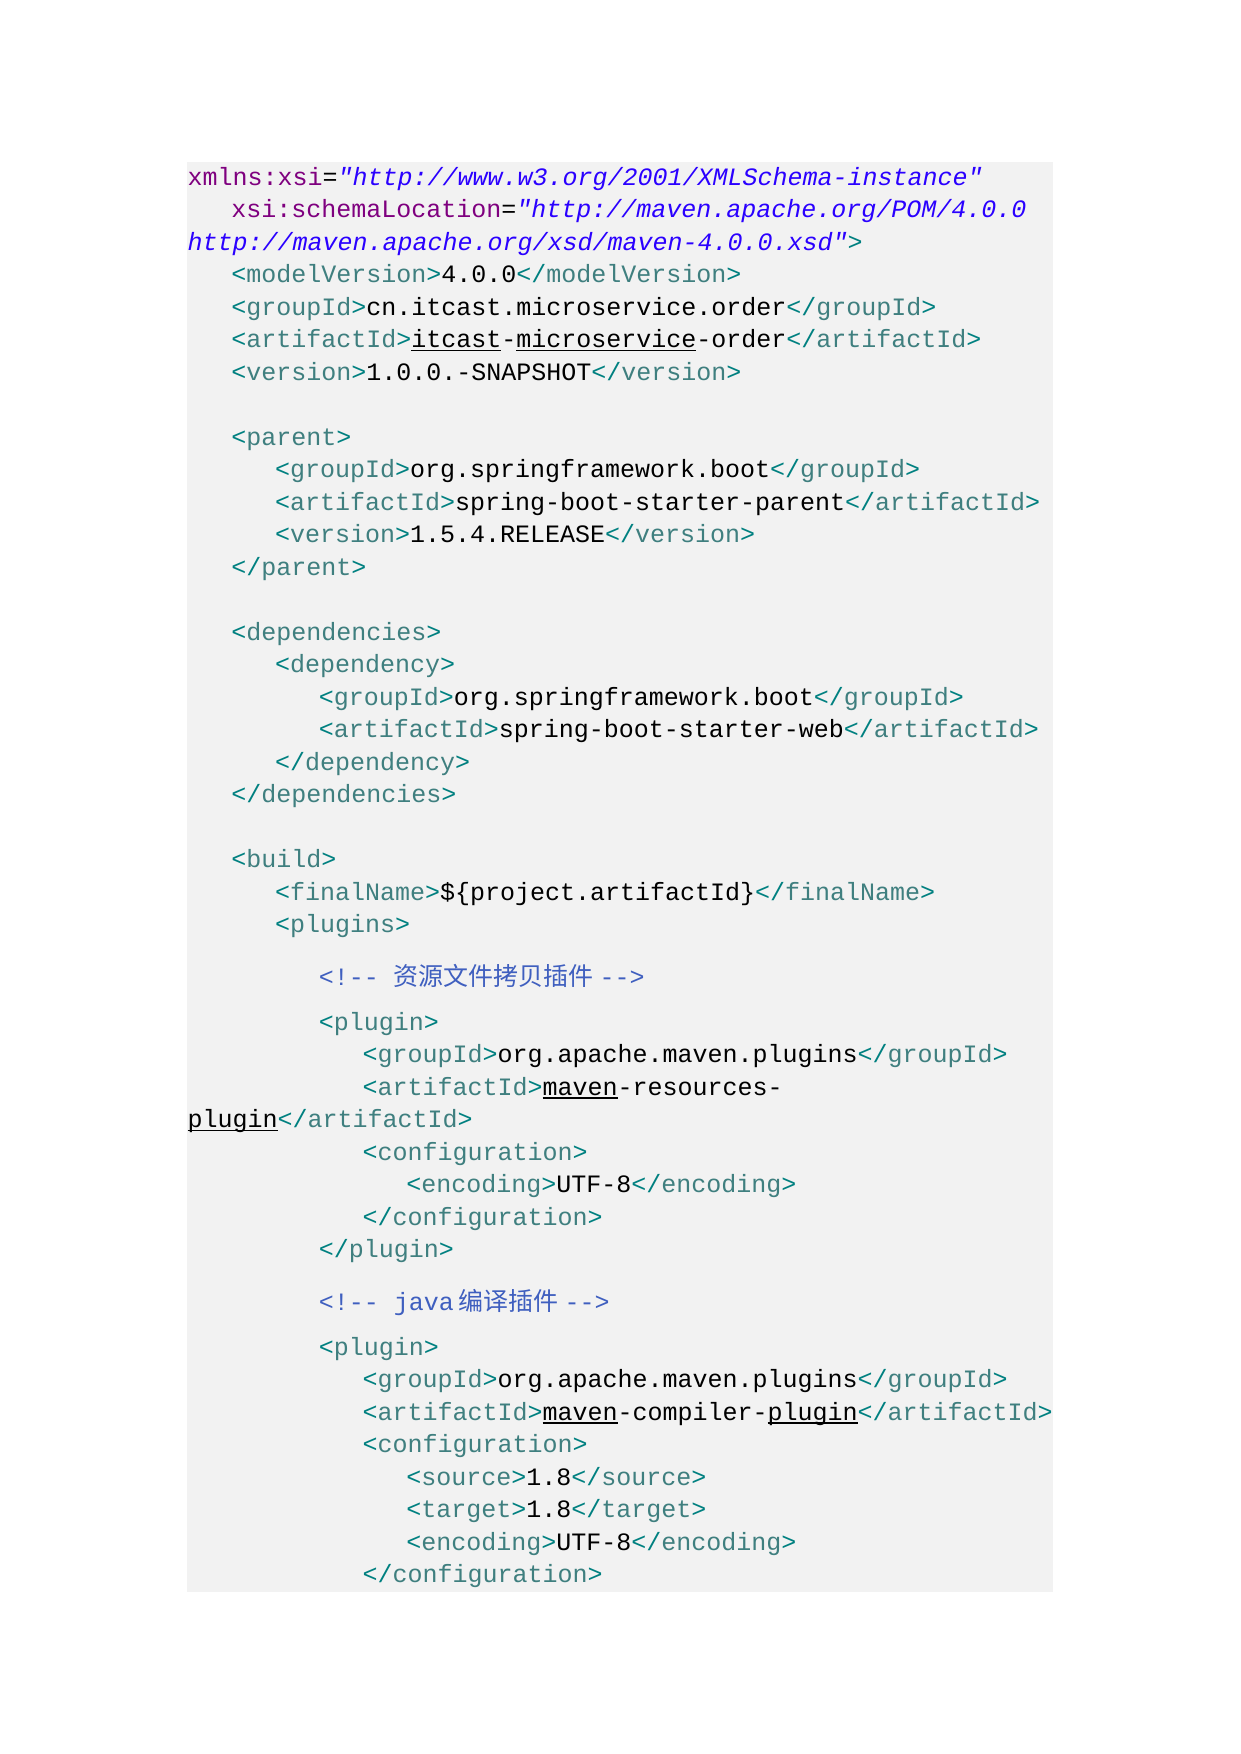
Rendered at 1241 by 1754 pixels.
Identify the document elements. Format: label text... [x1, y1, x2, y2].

text <configuration> [187, 1429, 1053, 1462]
text </configuration> [187, 1559, 1053, 1592]
text </dependencies> [187, 779, 1053, 812]
text <build> [187, 844, 1053, 877]
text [187, 162, 1053, 194]
text <artifactId>spring-boot-starter-web</artifactId> [187, 714, 1053, 747]
text <artifactId>itcast-microservice-order</artifactId> [187, 324, 1053, 357]
text <!-- 资源文件拷贝插件 --> [187, 942, 1053, 1007]
text <groupId>org.springframework.boot</groupId> [187, 454, 1053, 487]
text <modelVersion>4.0.0</modelVersion> [187, 259, 1053, 292]
text xsi:schemaLocation="http://maven.apache.org/POM/4.0.0 http://maven.apache.org/xsd/maven-4.0.0.xsd"> [187, 194, 1053, 259]
text <dependency> [187, 649, 1053, 682]
text <artifactId>maven-resources-plugin</artifactId> [187, 1072, 1053, 1137]
text <target>1.8</target> [187, 1494, 1053, 1527]
text <encoding>UTF-8</encoding> [187, 1527, 1053, 1559]
text <groupId>org.apache.maven.plugins</groupId> [187, 1364, 1053, 1397]
text <version>1.5.4.RELEASE</version> [187, 519, 1053, 552]
text </dependency> [187, 747, 1053, 779]
text <artifactId>spring-boot-starter-parent</artifactId> [187, 487, 1053, 519]
text <plugins> [187, 909, 1053, 942]
text <plugin> [187, 1332, 1053, 1364]
text <version>1.0.0.-SNAPSHOT</version> [187, 357, 1053, 389]
text <artifactId>maven-compiler-plugin</artifactId> [187, 1397, 1053, 1429]
text <configuration> [187, 1137, 1053, 1169]
text <groupId>org.apache.maven.plugins</groupId> [187, 1039, 1053, 1072]
text </parent> [187, 552, 1053, 584]
text <!-- java编译插件 --> [187, 1267, 1053, 1332]
text </plugin> [187, 1234, 1053, 1267]
text <dependencies> [187, 617, 1053, 649]
text <groupId>org.springframework.boot</groupId> [187, 682, 1053, 714]
text <source>1.8</source> [187, 1462, 1053, 1494]
text <encoding>UTF-8</encoding> [187, 1169, 1053, 1202]
text <plugin> [187, 1007, 1053, 1039]
text <finalName>${project.artifactId}</finalName> [187, 877, 1053, 909]
text <groupId>cn.itcast.microservice.order</groupId> [187, 292, 1053, 324]
text </configuration> [187, 1202, 1053, 1234]
text <parent> [187, 422, 1053, 454]
